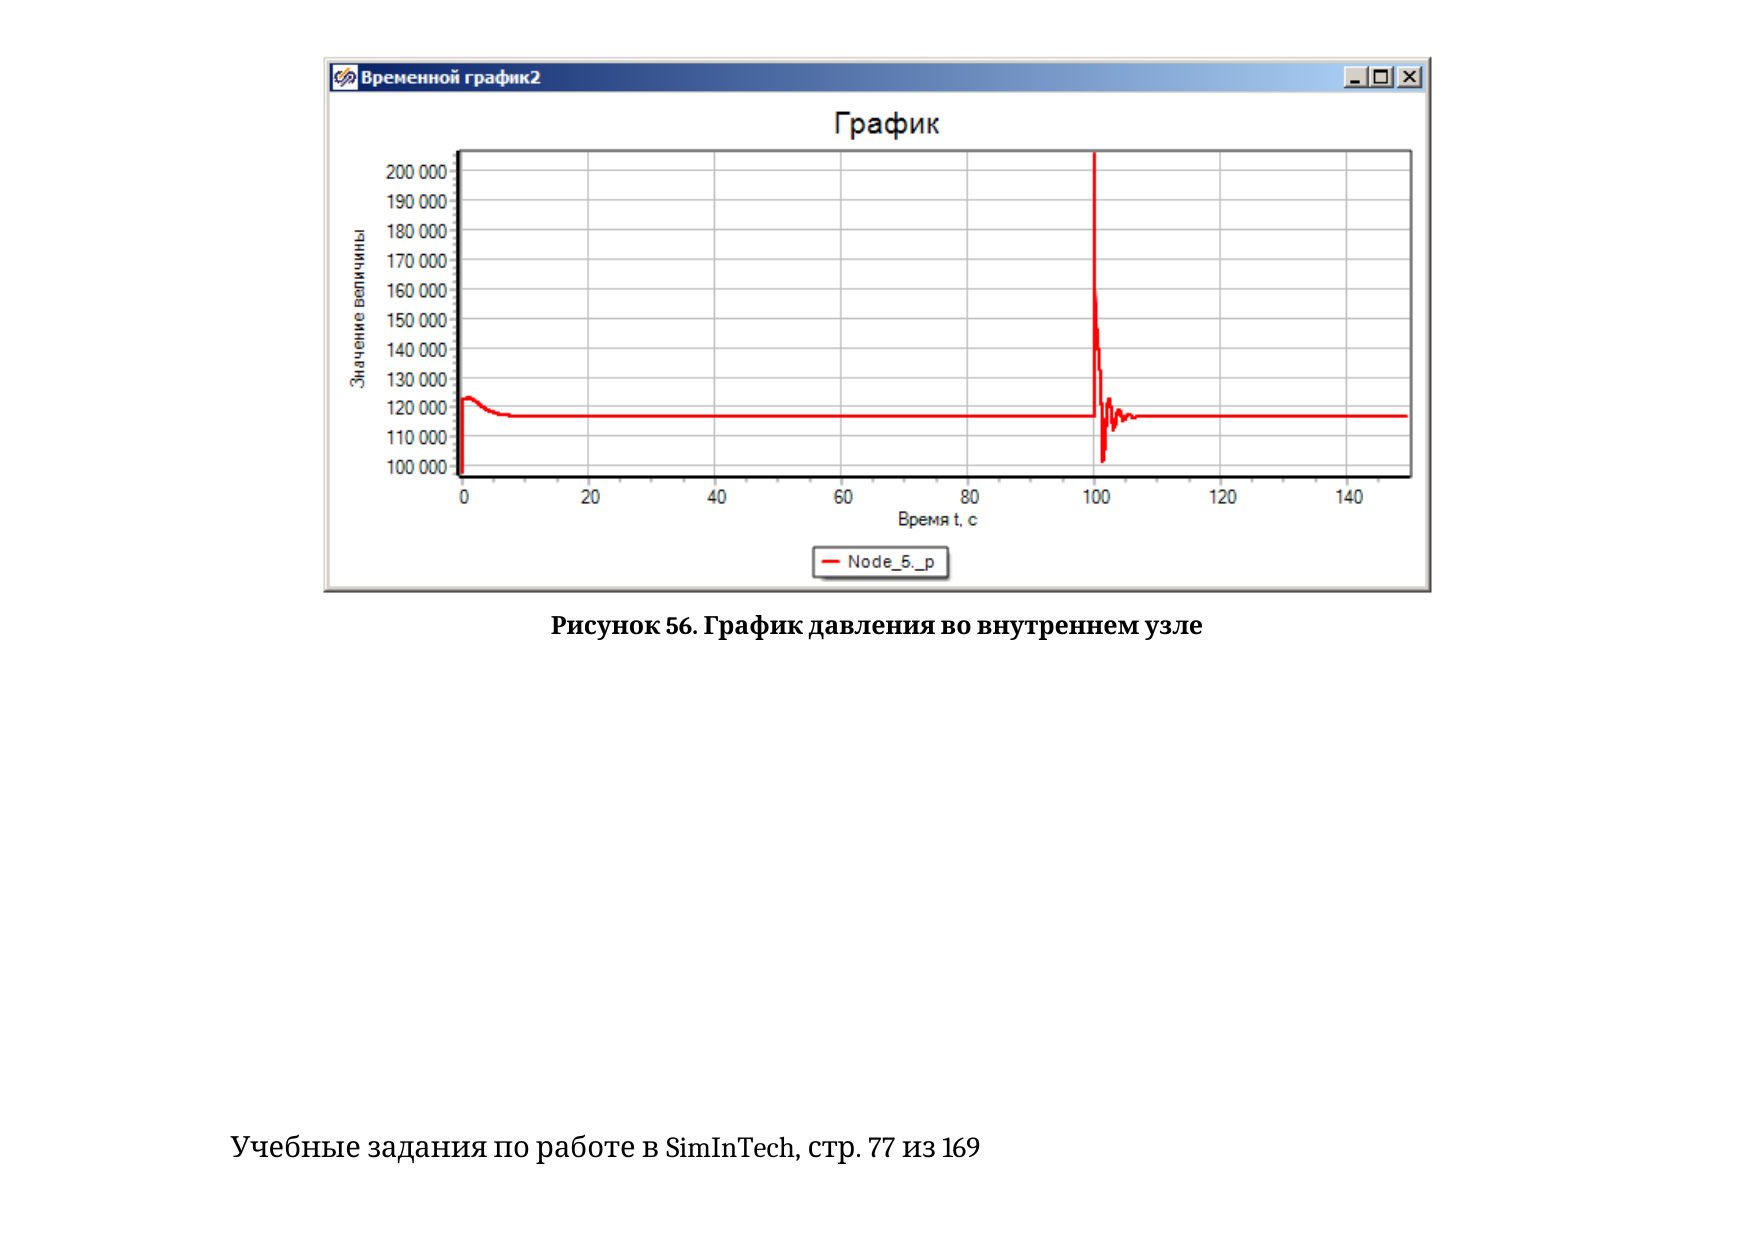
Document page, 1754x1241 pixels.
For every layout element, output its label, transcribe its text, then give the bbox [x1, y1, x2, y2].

picture [316, 51, 1438, 596]
